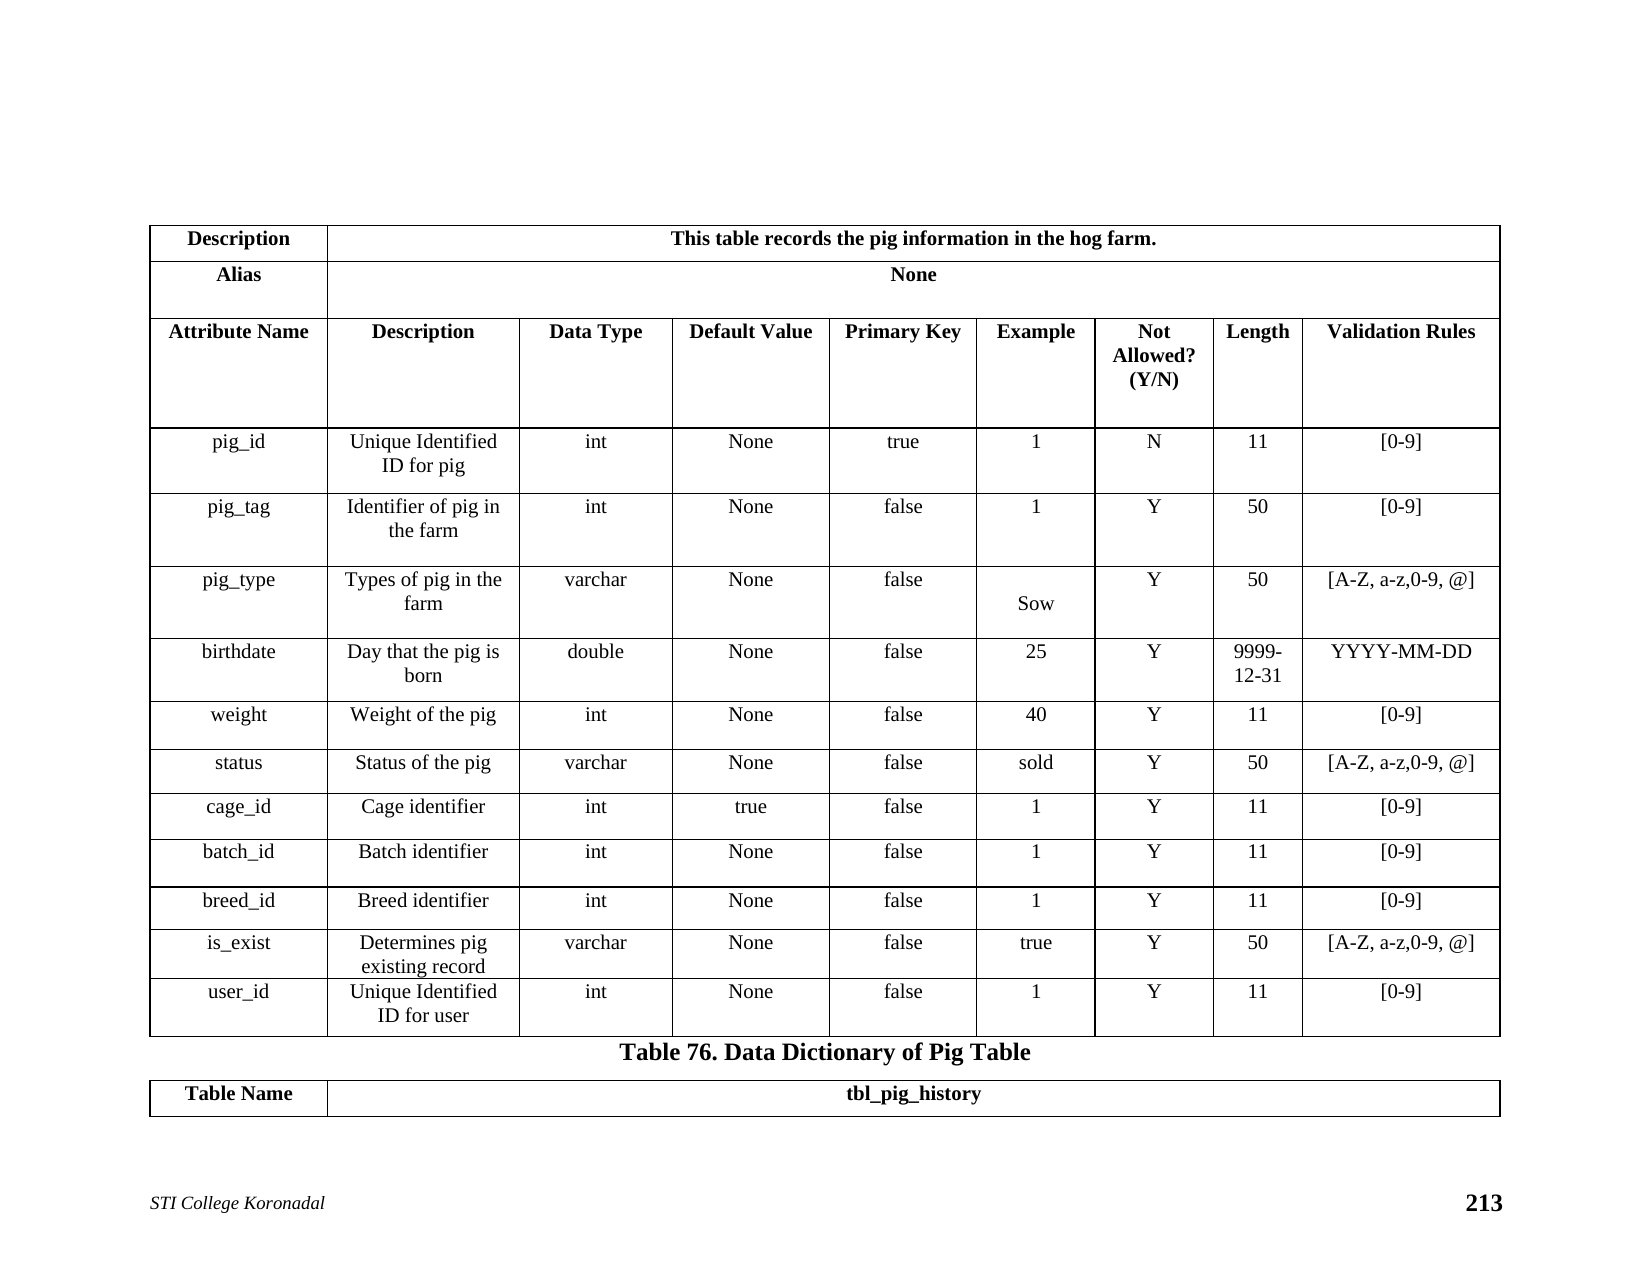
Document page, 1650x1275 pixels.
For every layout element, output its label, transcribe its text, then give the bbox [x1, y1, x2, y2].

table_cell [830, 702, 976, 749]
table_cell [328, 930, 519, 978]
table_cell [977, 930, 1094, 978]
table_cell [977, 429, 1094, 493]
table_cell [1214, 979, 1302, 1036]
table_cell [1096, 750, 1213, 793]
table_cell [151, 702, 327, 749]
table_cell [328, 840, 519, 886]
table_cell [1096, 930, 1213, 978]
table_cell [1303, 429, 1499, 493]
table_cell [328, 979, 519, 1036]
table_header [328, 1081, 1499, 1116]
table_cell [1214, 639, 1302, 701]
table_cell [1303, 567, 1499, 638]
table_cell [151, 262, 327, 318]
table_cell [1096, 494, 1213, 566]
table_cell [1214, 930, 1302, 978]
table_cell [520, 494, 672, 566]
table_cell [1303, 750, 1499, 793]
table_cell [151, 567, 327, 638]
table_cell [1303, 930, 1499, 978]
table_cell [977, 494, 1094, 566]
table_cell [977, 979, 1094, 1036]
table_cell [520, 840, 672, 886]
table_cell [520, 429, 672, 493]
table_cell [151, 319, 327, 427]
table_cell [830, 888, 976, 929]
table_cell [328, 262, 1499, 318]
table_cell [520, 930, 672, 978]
text Table 76. Data Dictionary of Pig Table [150, 1037, 1500, 1066]
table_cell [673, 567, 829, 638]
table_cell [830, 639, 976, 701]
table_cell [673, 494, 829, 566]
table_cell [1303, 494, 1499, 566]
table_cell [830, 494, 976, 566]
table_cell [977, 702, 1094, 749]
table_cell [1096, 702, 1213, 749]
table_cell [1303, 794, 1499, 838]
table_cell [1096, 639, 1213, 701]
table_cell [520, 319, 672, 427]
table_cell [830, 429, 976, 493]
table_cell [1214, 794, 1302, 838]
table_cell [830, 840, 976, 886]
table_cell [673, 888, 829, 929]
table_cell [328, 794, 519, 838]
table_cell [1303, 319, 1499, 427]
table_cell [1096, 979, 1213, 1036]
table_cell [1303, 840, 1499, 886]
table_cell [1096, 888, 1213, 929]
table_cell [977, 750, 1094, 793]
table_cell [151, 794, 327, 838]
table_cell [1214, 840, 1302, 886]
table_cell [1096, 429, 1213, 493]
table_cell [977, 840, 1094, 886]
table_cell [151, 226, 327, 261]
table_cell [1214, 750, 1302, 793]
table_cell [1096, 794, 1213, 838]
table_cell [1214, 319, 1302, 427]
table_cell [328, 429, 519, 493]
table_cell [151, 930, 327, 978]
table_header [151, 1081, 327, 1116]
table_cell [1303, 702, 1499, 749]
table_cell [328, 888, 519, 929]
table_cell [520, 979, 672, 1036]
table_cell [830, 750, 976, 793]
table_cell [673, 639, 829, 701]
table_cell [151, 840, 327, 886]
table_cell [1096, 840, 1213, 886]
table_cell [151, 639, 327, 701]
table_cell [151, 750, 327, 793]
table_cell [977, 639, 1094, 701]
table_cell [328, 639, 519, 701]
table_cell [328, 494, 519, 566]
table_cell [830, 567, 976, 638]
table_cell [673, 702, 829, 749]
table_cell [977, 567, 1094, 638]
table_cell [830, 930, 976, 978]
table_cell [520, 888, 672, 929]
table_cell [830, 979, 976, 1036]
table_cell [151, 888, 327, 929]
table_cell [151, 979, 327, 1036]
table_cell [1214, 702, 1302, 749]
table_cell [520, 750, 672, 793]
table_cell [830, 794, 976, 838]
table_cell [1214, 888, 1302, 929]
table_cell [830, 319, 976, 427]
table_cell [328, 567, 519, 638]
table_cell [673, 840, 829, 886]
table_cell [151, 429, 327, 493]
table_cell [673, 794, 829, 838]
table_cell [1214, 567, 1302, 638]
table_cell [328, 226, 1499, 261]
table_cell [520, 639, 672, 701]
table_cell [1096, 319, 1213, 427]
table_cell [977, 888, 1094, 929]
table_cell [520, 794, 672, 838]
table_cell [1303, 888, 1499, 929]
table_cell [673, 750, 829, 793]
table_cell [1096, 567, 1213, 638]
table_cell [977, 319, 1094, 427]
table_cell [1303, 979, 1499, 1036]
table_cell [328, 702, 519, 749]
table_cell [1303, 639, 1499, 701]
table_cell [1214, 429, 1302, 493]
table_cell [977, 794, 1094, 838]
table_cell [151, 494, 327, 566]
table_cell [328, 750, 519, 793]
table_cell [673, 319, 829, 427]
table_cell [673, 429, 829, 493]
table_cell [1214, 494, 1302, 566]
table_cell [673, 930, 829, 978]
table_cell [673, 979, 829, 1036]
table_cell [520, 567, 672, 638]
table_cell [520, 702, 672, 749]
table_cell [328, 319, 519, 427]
